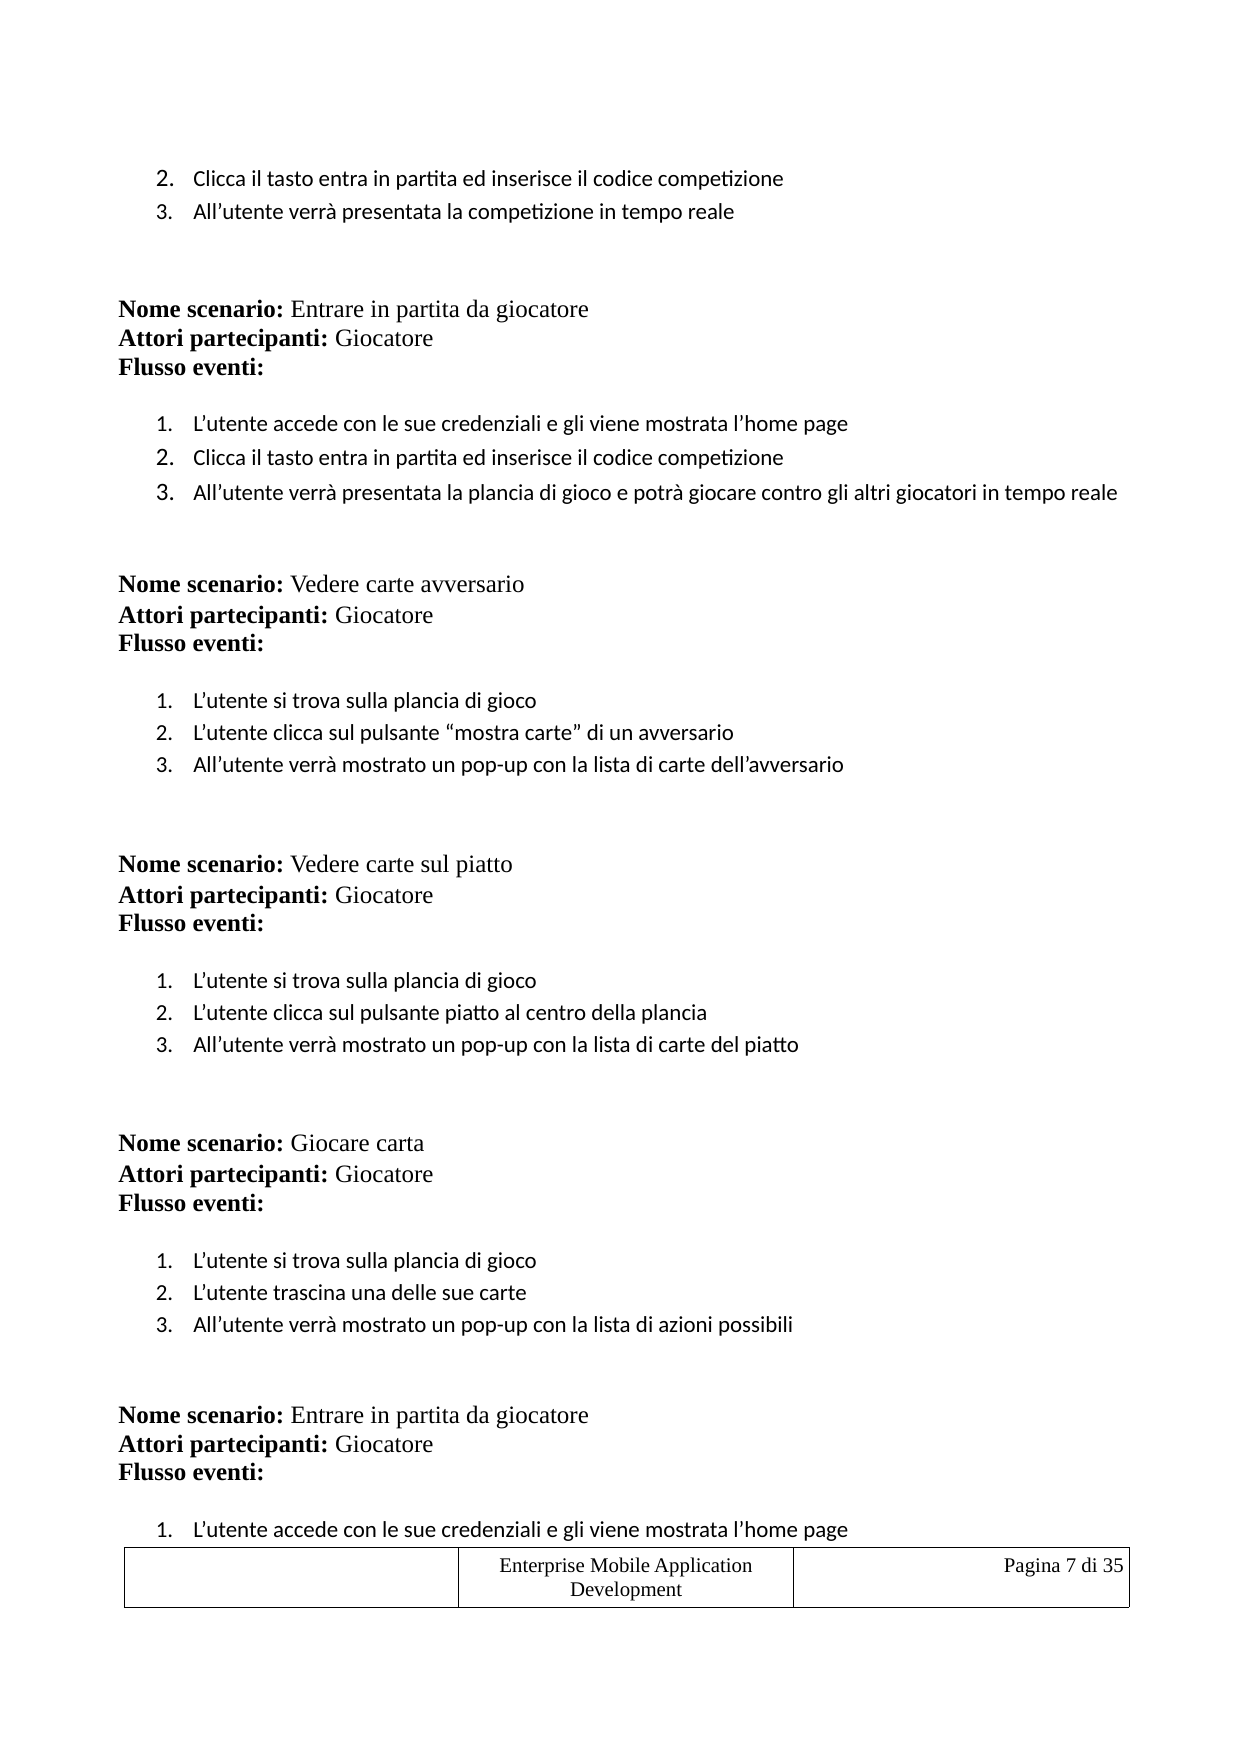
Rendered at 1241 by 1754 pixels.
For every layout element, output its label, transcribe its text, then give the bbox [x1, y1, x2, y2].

list All’utente verrà mostrato un pop-up con la lista di carte dell’avversario [156, 750, 1122, 778]
list L’utente clicca sul pulsante “mostra carte” di un avversario [156, 718, 1122, 746]
list All’utente verrà presentata la competizione in tempo reale [156, 197, 1122, 290]
text Nome scenario: Vedere carte avversario [118, 569, 1122, 597]
text Flusso eventi: [118, 908, 1122, 937]
list L’utente accede con le sue credenziali e gli viene mostrata l’home page [156, 1515, 1122, 1543]
text Attori partecipanti: Giocatore [118, 1429, 1122, 1457]
text Flusso eventi: [118, 628, 1122, 657]
text Nome scenario: Vedere carte sul piatto [118, 849, 1122, 877]
list All’utente verrà mostrato un pop-up con la lista di carte del piatto [156, 1030, 1122, 1058]
text Nome scenario: Entrare in partita da giocatore [118, 1400, 1122, 1429]
text Flusso eventi: [118, 1457, 1122, 1486]
text Flusso eventi: [118, 352, 1122, 380]
list All’utente verrà mostrato un pop-up con la lista di azioni possibili [156, 1310, 1122, 1338]
list L’utente accede con le sue credenziali e gli viene mostrata l’home page [156, 409, 1122, 437]
text Nome scenario: Giocare carta [118, 1128, 1122, 1157]
list L’utente clicca sul pulsante piatto al centro della plancia [156, 998, 1122, 1026]
text Attori partecipanti: Giocatore [118, 880, 1122, 908]
text Attori partecipanti: Giocatore [118, 600, 1122, 628]
text Attori partecipanti: Giocatore [118, 1159, 1122, 1188]
list L’utente si trova sulla plancia di gioco [156, 966, 1122, 994]
text Flusso eventi: [118, 1188, 1122, 1217]
list Clicca il tasto entra in partita ed inserisce il codice competizione [156, 441, 1122, 472]
list L’utente si trova sulla plancia di gioco [156, 686, 1122, 714]
text Attori partecipanti: Giocatore [118, 323, 1122, 352]
list Clicca il tasto entra in partita ed inserisce il codice competizione [156, 162, 1122, 193]
list All’utente verrà presentata la plancia di gioco e potrà giocare contro gli altri giocatori in tempo reale [156, 476, 1122, 507]
list L’utente si trova sulla plancia di gioco [156, 1246, 1122, 1274]
text Nome scenario: Entrare in partita da giocatore [118, 294, 1122, 323]
list L’utente trascina una delle sue carte [156, 1278, 1122, 1306]
